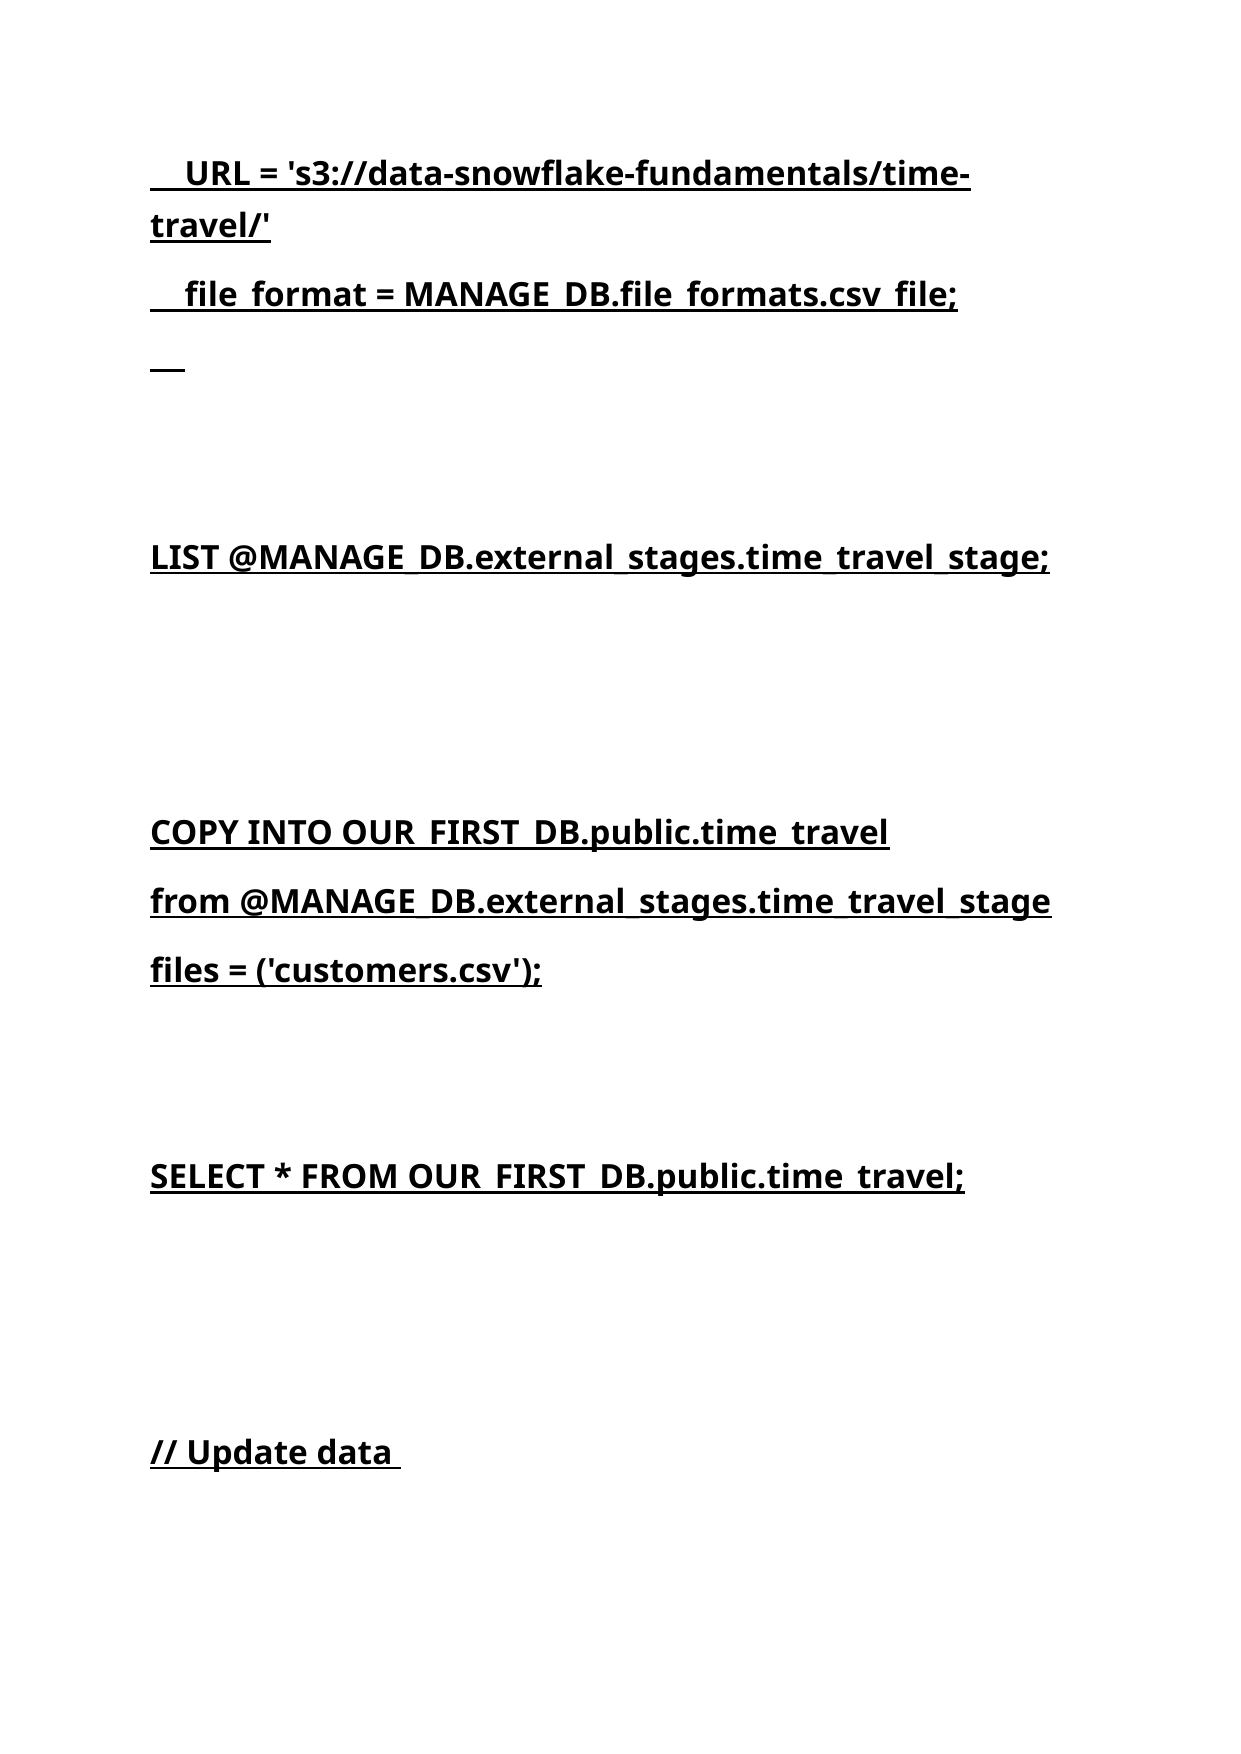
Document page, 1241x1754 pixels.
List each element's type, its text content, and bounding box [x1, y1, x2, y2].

text SELECT * FROM OUR_FIRST_DB.public.time_travel; [150, 1153, 1090, 1198]
text file_format = MANAGE_DB.file_formats.csv_file; [150, 271, 1090, 316]
text files = ('customers.csv'); [150, 947, 1090, 992]
text // Update data [150, 1428, 1090, 1474]
text URL = 's3://data-snowflake-fundamentals/time-travel/' [150, 150, 1090, 248]
text LIST @MANAGE_DB.external_stages.time_travel_stage; [150, 533, 1090, 579]
text COPY INTO OUR_FIRST_DB.public.time_travel [150, 809, 1090, 854]
text from @MANAGE_DB.external_stages.time_travel_stage [150, 878, 1090, 923]
